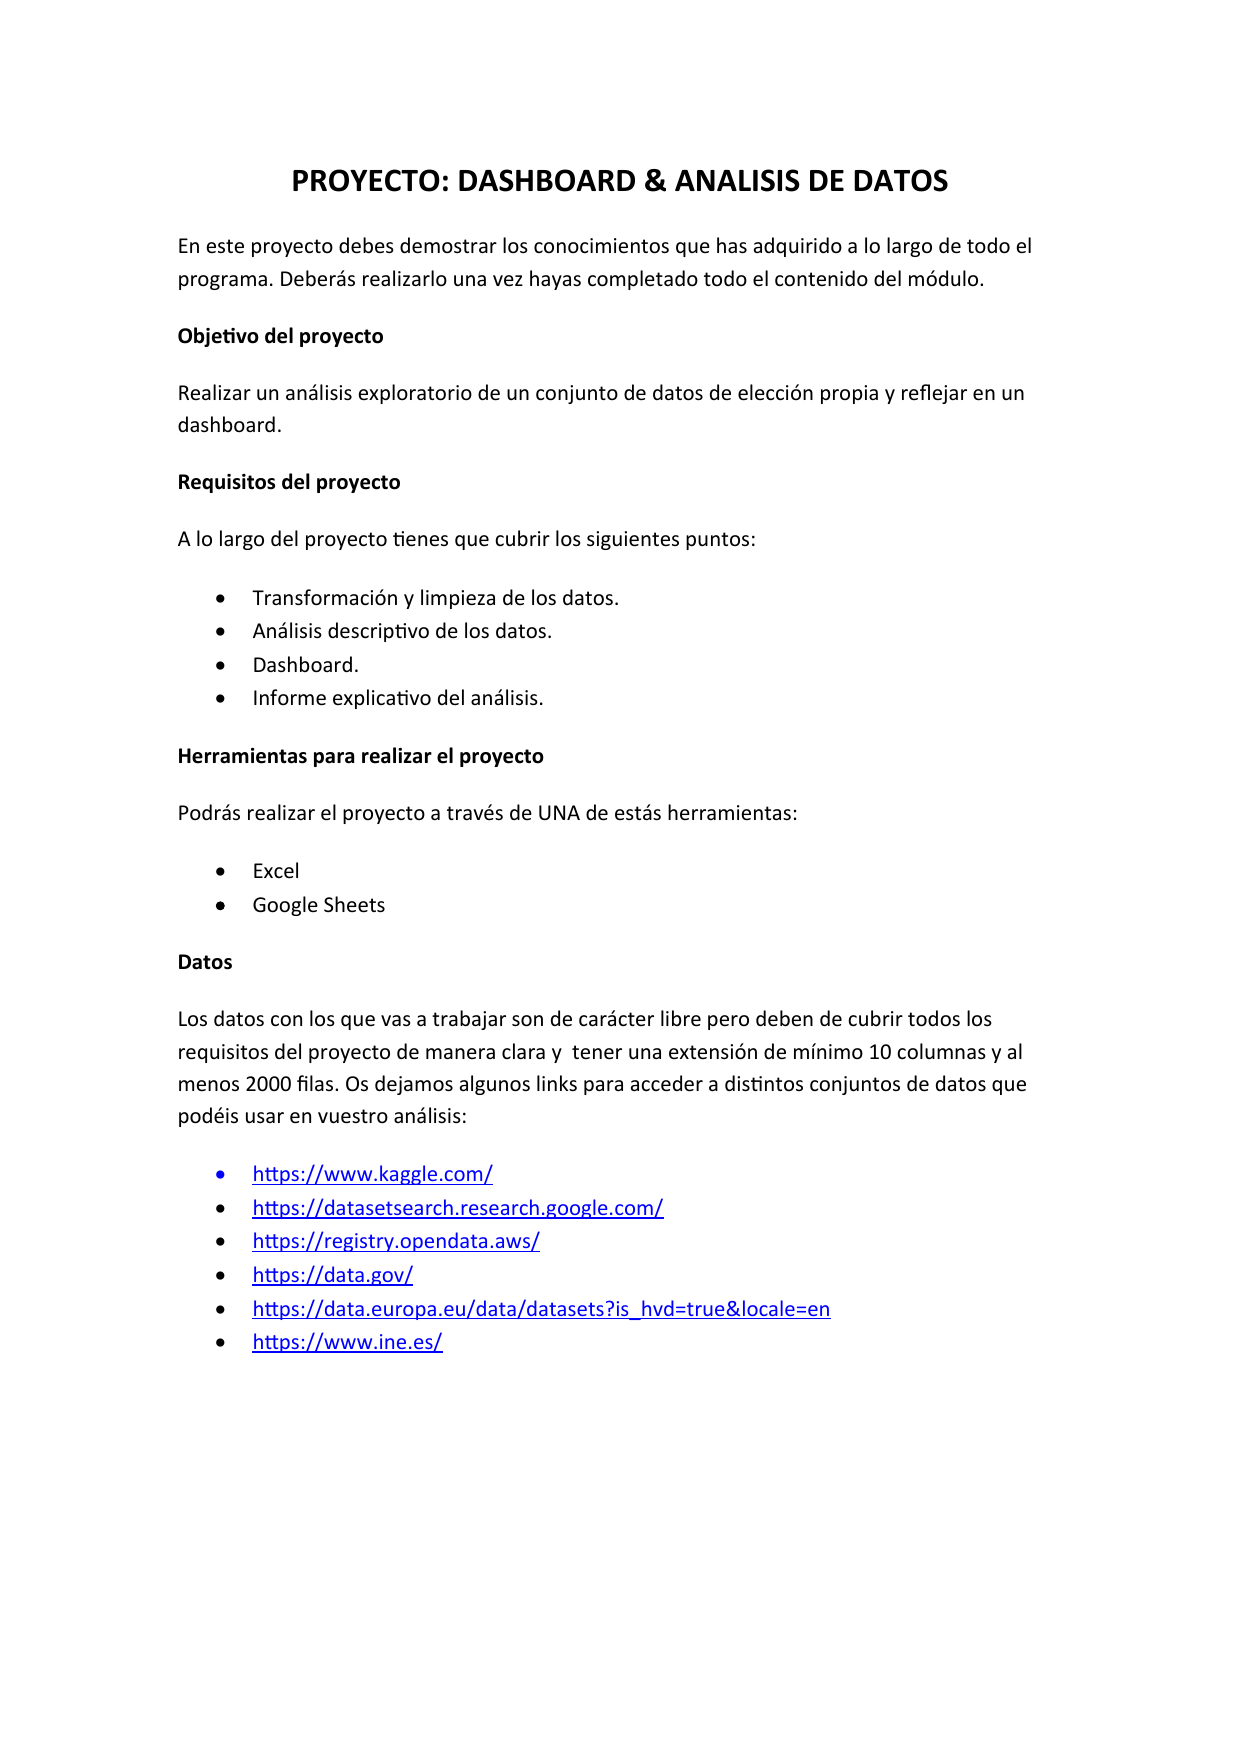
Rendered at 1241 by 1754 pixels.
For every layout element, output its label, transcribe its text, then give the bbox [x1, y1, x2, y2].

list Transformación y limpieza de los datos. [215, 582, 1063, 611]
text Requisitos del proyecto [177, 468, 1063, 496]
text A lo largo del proyecto tienes que cubrir los siguientes puntos: [177, 525, 1063, 553]
text Datos [177, 948, 1063, 976]
list Google Sheets [215, 889, 1063, 918]
text En este proyecto debes demostrar los conocimientos que has adquirido a lo largo de todo el programa. Deberás realizarlo una vez hayas completado todo el contenido del módulo. [177, 232, 1063, 292]
list https://www.ine.es/ [215, 1326, 1063, 1356]
list https://data.gov/ [215, 1259, 1063, 1288]
list https://www.kaggle.com/ [215, 1159, 1063, 1188]
text PROYECTO: DASHBOARD & ANALISIS DE DATOS [177, 160, 1063, 201]
list https://datasetsearch.research.google.com/ [215, 1192, 1063, 1221]
list Dashboard. [215, 649, 1063, 678]
list Análisis descriptivo de los datos. [215, 616, 1063, 645]
text Podrás realizar el proyecto a través de UNA de estás herramientas: [177, 798, 1063, 827]
text Realizar un análisis exploratorio de un conjunto de datos de elección propia y reflejar en un dashboard. [177, 378, 1063, 439]
list https://registry.opendata.aws/ [215, 1226, 1063, 1255]
text Herramientas para realizar el proyecto [177, 741, 1063, 769]
list Informe explicativo del análisis. [215, 683, 1063, 712]
text Objetivo del proyecto [177, 321, 1063, 349]
list https://data.europa.eu/data/datasets?is_hvd=true&locale=en [215, 1293, 1063, 1322]
text Los datos con los que vas a trabajar son de carácter libre pero deben de cubrir todos los requisitos del proyecto de manera clara y tener una extensión de mínimo 10 columnas y al menos 2000 filas. Os dejamos algunos links para acceder a distintos conjuntos de datos que podéis usar en vuestro análisis: [177, 1005, 1063, 1129]
list Excel [215, 856, 1063, 885]
